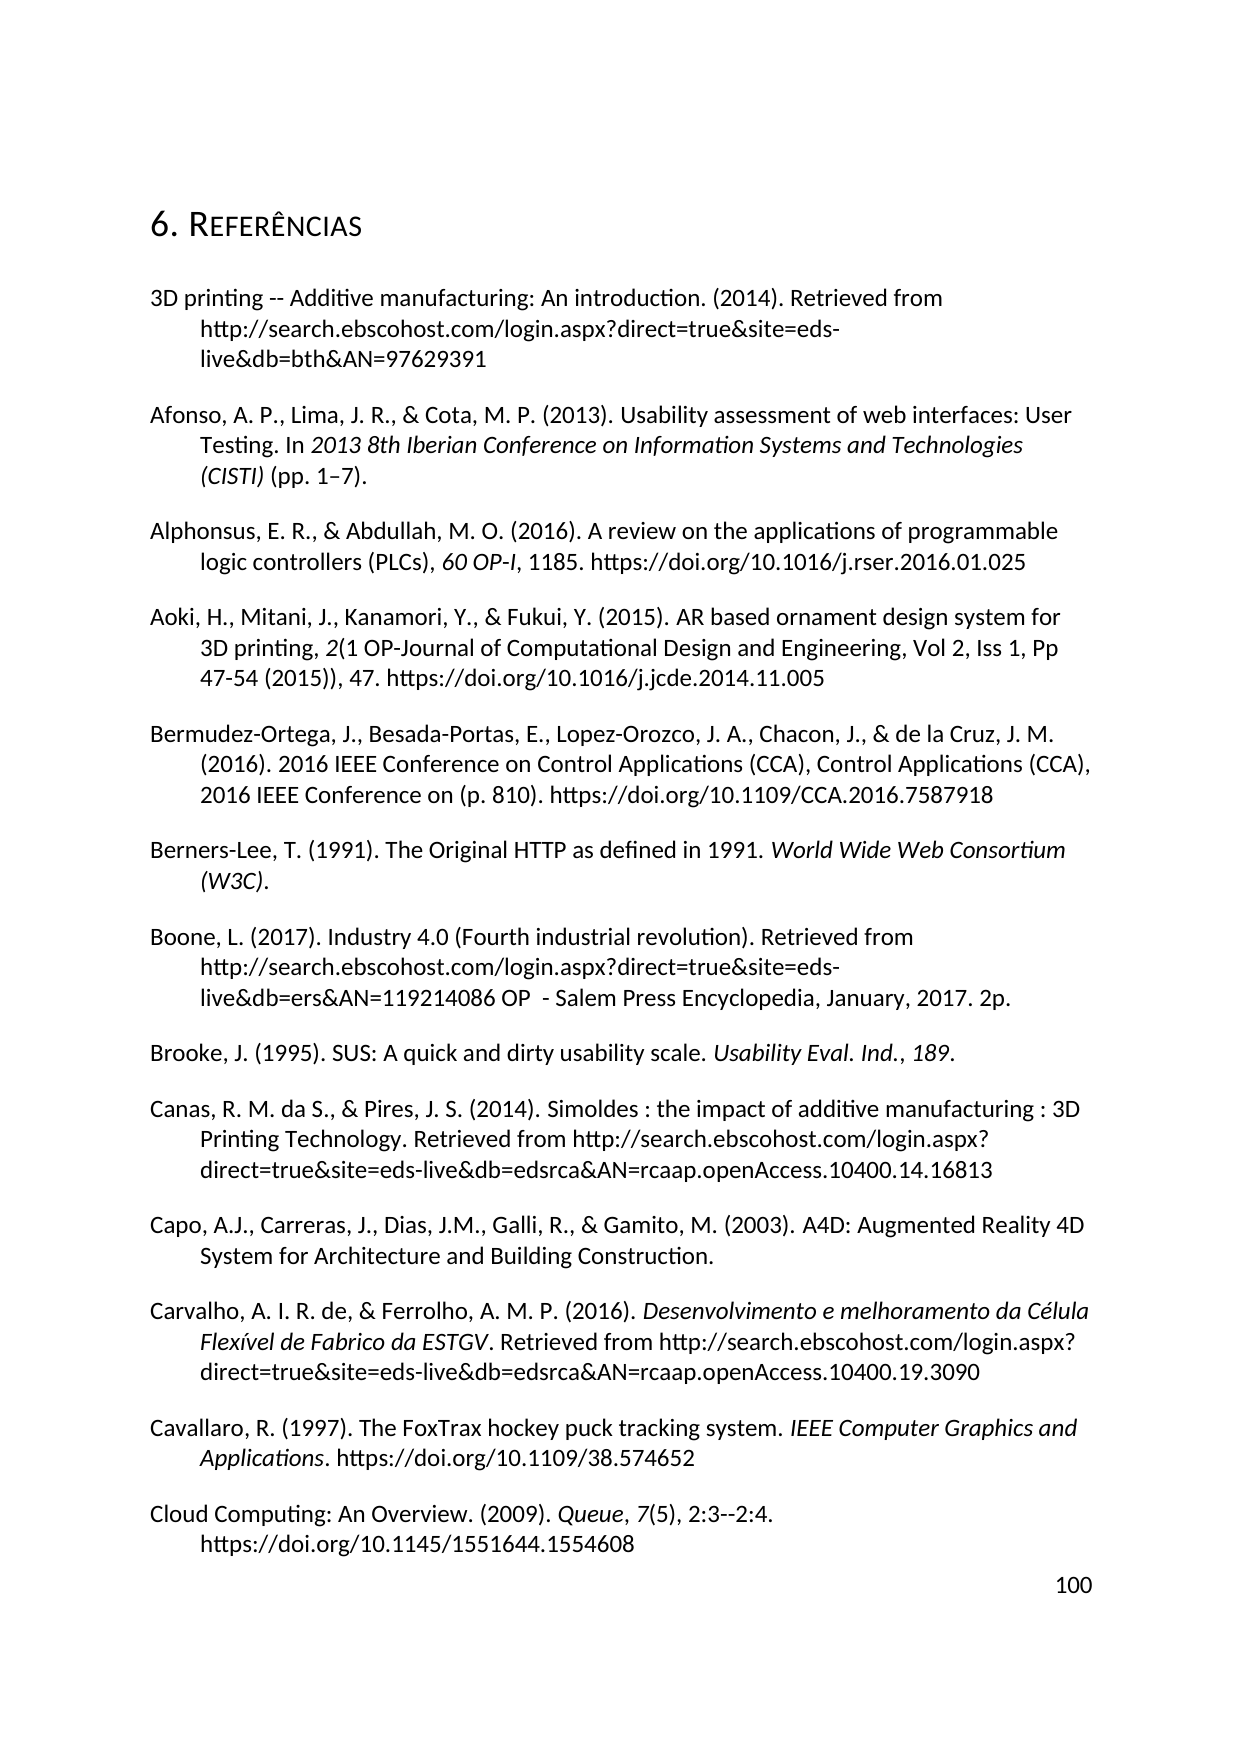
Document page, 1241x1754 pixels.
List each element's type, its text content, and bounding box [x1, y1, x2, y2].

text Berners-Lee, T. (1991). The Original HTTP as defined in 1991. World Wide Web Consortium (W3C). [150, 834, 1092, 896]
text Alphonsus, E. R., & Abdullah, M. O. (2016). A review on the applications of programmable logic controllers (PLCs), 60 OP-I, 1185. https://doi.org/10.1016/j.rser.2016.01.025 [150, 515, 1092, 576]
text Aoki, H., Mitani, J., Kanamori, Y., & Fukui, Y. (2015). AR based ornament design system for 3D printing, 2(1 OP-Journal of Computational Design and Engineering, Vol 2, Iss 1, Pp 47-54 (2015)), 47. https://doi.org/10.1016/j.jcde.2014.11.005 [150, 601, 1092, 693]
text Cavallaro, R. (1997). The FoxTrax hockey puck tracking system. IEEE Computer Graphics and Applications. https://doi.org/10.1109/38.574652 [150, 1412, 1092, 1473]
text Canas, R. M. da S., & Pires, J. S. (2014). Simoldes : the impact of additive manufacturing : 3D Printing Technology. Retrieved from http://search.ebscohost.com/login.aspx?direct=true&site=eds-live&db=edsrca&AN=rcaap.openAccess.10400.14.16813 [150, 1093, 1092, 1184]
text Capo, A.J., Carreras, J., Dias, J.M., Galli, R., & Gamito, M. (2003). A4D: Augmented Reality 4D System for Architecture and Building Construction. [150, 1209, 1092, 1270]
text 3D printing -- Additive manufacturing: An introduction. (2014). Retrieved from http://search.ebscohost.com/login.aspx?direct=true&site=eds-live&db=bth&AN=97629391 [150, 282, 1092, 374]
text Afonso, A. P., Lima, J. R., & Cota, M. P. (2013). Usability assessment of web interfaces: User Testing. In 2013 8th Iberian Conference on Information Systems and Technologies (CISTI) (pp. 1–7). [150, 399, 1092, 490]
text Carvalho, A. I. R. de, & Ferrolho, A. M. P. (2016). Desenvolvimento e melhoramento da Célula Flexível de Fabrico da ESTGV. Retrieved from http://search.ebscohost.com/login.aspx?direct=true&site=eds-live&db=edsrca&AN=rcaap.openAccess.10400.19.3090 [150, 1295, 1092, 1387]
text Brooke, J. (1995). SUS: A quick and dirty usability scale. Usability Eval. Ind., 189. [150, 1037, 1092, 1068]
text Bermudez-Ortega, J., Besada-Portas, E., Lopez-Orozco, J. A., Chacon, J., & de la Cruz, J. M. (2016). 2016 IEEE Conference on Control Applications (CCA), Control Applications (CCA), 2016 IEEE Conference on (p. 810). https://doi.org/10.1109/CCA.2016.7587918 [150, 718, 1092, 809]
text Boone, L. (2017). Industry 4.0 (Fourth industrial revolution). Retrieved from http://search.ebscohost.com/login.aspx?direct=true&site=eds-live&db=ers&AN=119214086 OP - Salem Press Encyclopedia, January, 2017. 2p. [150, 921, 1092, 1012]
text Cloud Computing: An Overview. (2009). Queue, 7(5), 2:3--2:4. https://doi.org/10.1145/1551644.1554608 [150, 1498, 1092, 1559]
subtitle 6. Referências [150, 200, 1092, 246]
